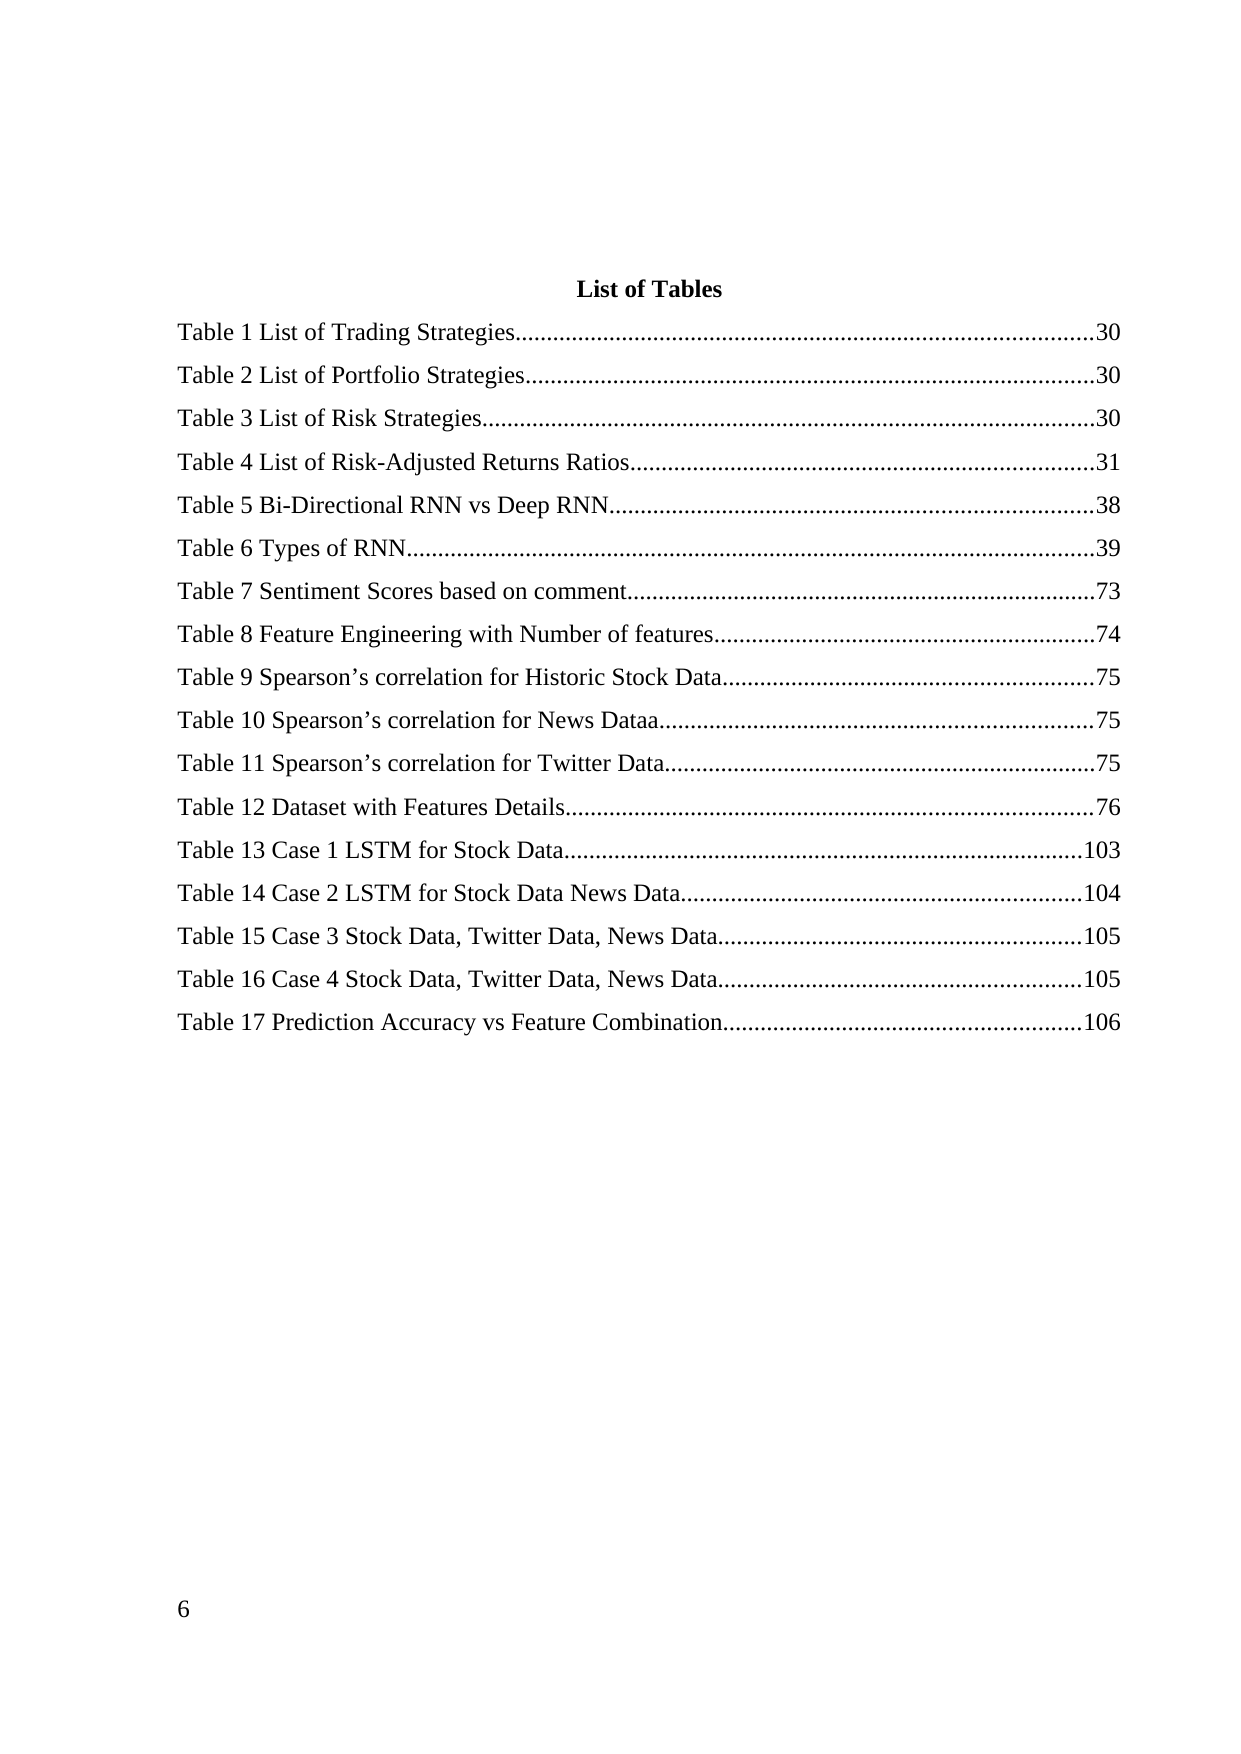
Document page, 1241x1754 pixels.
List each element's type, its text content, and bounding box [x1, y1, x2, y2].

text Table 6 Types of RNN 39 [177, 533, 1122, 562]
text Table 14 Case 2 LSTM for Stock Data News Data 104 [177, 878, 1122, 907]
text Table 7 Sentiment Scores based on comment 73 [177, 576, 1122, 605]
subtitle List of Tables [177, 274, 1122, 303]
text Table 9 Spearson’s correlation for Historic Stock Data 75 [177, 662, 1122, 691]
text Table 12 Dataset with Features Details 76 [177, 792, 1122, 820]
text Table 10 Spearson’s correlation for News Dataa 75 [177, 705, 1122, 734]
text Table 4 List of Risk-Adjusted Returns Ratios 31 [177, 447, 1122, 475]
text Table 15 Case 3 Stock Data, Twitter Data, News Data 105 [177, 921, 1122, 950]
text Table 17 Prediction Accuracy vs Feature Combination 106 [177, 1007, 1122, 1036]
text Table 16 Case 4 Stock Data, Twitter Data, News Data 105 [177, 964, 1122, 993]
text Table 2 List of Portfolio Strategies 30 [177, 360, 1122, 389]
text Table 1 List of Trading Strategies 30 [177, 317, 1122, 346]
text Table 13 Case 1 LSTM for Stock Data 103 [177, 835, 1122, 863]
text Table 3 List of Risk Strategies 30 [177, 403, 1122, 432]
text Table 11 Spearson’s correlation for Twitter Data 75 [177, 748, 1122, 777]
text Table 5 Bi-Directional RNN vs Deep RNN 38 [177, 490, 1122, 518]
text Table 8 Feature Engineering with Number of features 74 [177, 619, 1122, 648]
